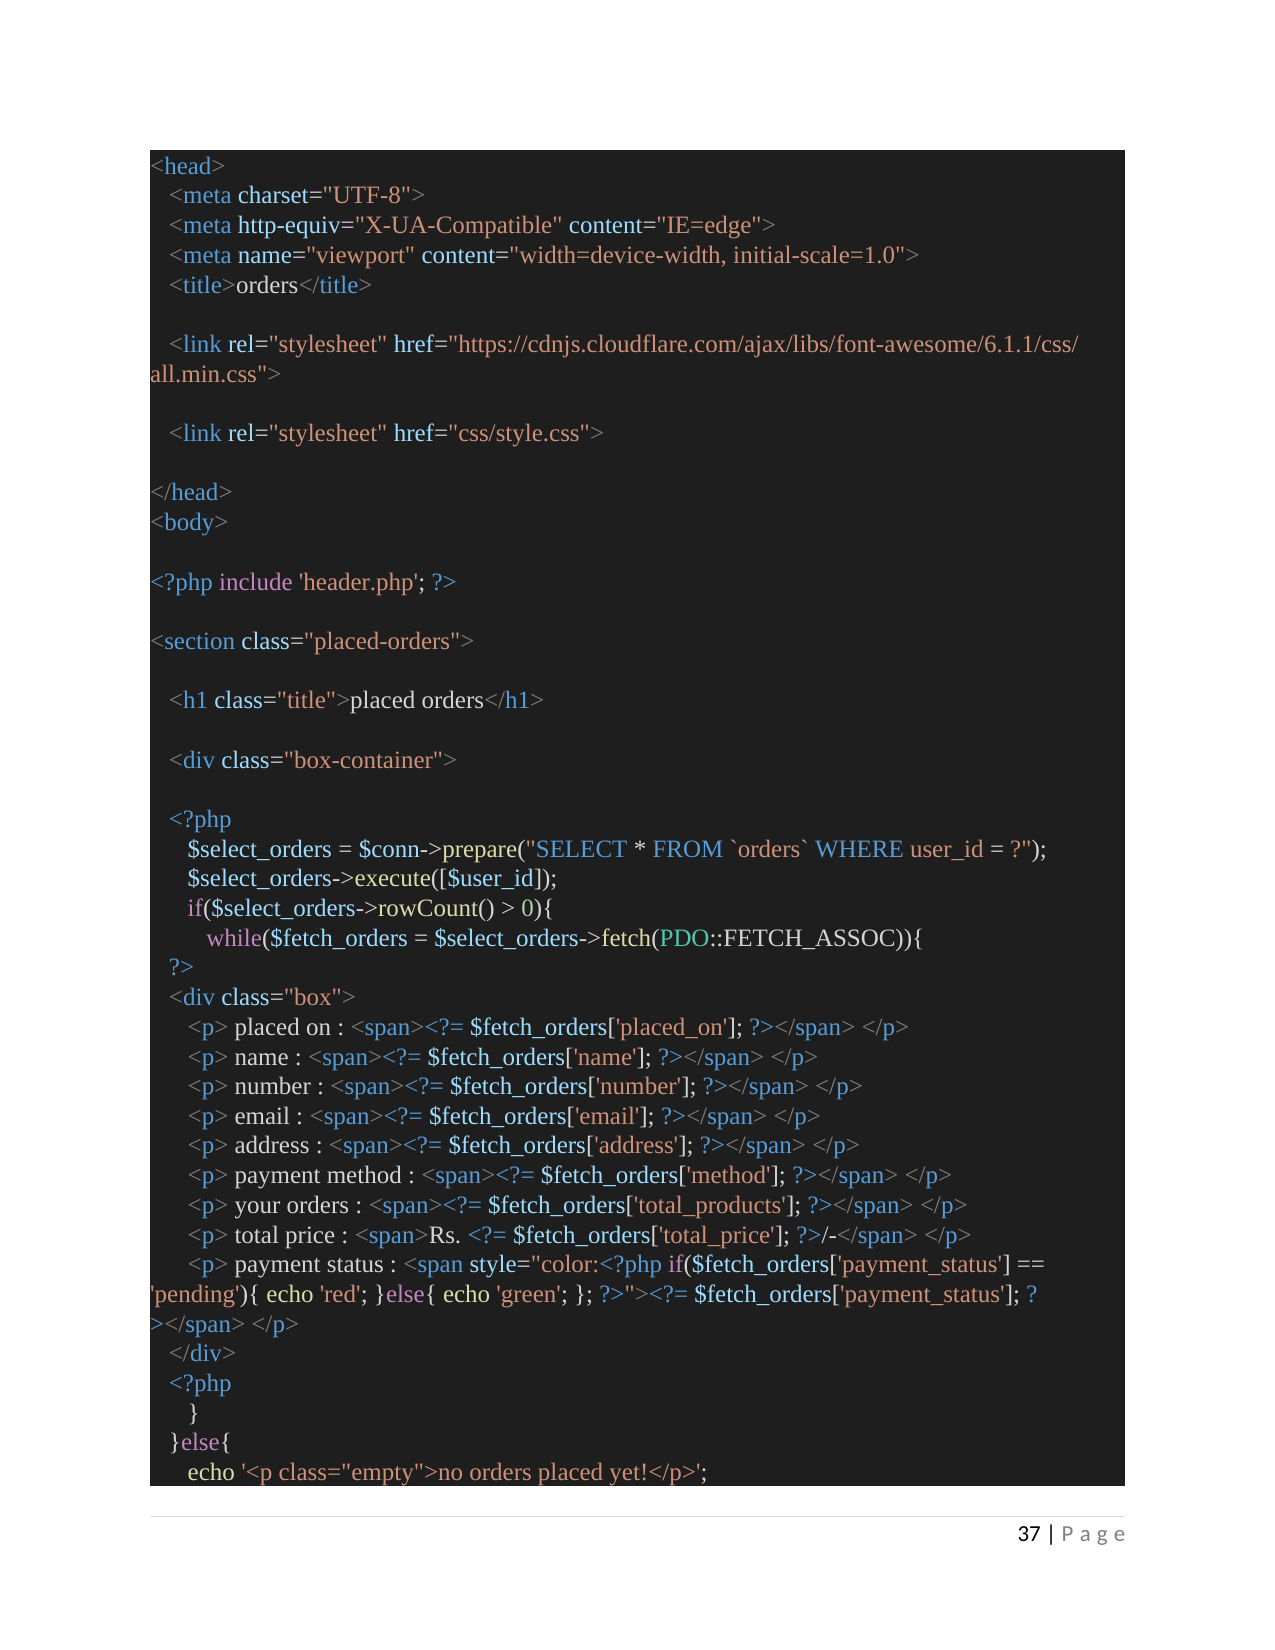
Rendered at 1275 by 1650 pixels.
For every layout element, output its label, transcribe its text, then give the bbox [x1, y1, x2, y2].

text }else{ [150, 1427, 1125, 1456]
text </head> [150, 477, 1125, 506]
text <?php include 'header.php'; ?> [150, 566, 1125, 595]
text $select_orders->execute([$user_id]); [150, 862, 1125, 892]
text <link rel="stylesheet" href="https://cdnjs.cloudflare.com/ajax/libs/font-awesome/6.1.1/css/all.min.css"> [150, 328, 1125, 387]
text <section class="placed-orders"> [150, 625, 1125, 655]
text <div class="box"> [150, 981, 1125, 1011]
text <?php [150, 803, 1125, 833]
text <meta charset="UTF-8"> [150, 180, 1125, 209]
text <p> placed on : <span><?= $fetch_orders['placed_on']; ?></span> </p> [150, 1011, 1125, 1041]
text ?> [150, 952, 1125, 981]
text if($select_orders->rowCount() > 0){ [150, 892, 1125, 922]
text <p> address : <span><?= $fetch_orders['address']; ?></span> </p> [150, 1130, 1125, 1159]
text <p> email : <span><?= $fetch_orders['email']; ?></span> </p> [150, 1100, 1125, 1130]
text <div class="box-container"> [150, 744, 1125, 773]
text <p> payment status : <span style="color:<?php if($fetch_orders['payment_status'] == 'pending'){ echo 'red'; }else{ echo 'green'; }; ?>"><?= $fetch_orders['payment_status']; ?></span> </p> [150, 1248, 1125, 1337]
text <p> total price : <span>Rs. <?= $fetch_orders['total_price']; ?>/-</span> </p> [150, 1219, 1125, 1248]
text <head> [150, 150, 1125, 180]
text echo '<p class="empty">no orders placed yet!</p>'; [150, 1456, 1125, 1486]
text <p> payment method : <span><?= $fetch_orders['method']; ?></span> </p> [150, 1159, 1125, 1189]
text <link rel="stylesheet" href="css/style.css"> [150, 417, 1125, 447]
text <title>orders</title> [150, 269, 1125, 298]
text while($fetch_orders = $select_orders->fetch(PDO::FETCH_ASSOC)){ [150, 922, 1125, 952]
text } [150, 1397, 1125, 1427]
text <h1 class="title">placed orders</h1> [150, 684, 1125, 714]
text <?php [150, 1367, 1125, 1397]
text </div> [150, 1337, 1125, 1367]
text $select_orders = $conn->prepare("SELECT * FROM `orders` WHERE user_id = ?"); [150, 833, 1125, 862]
text <body> [150, 506, 1125, 536]
text <meta http-equiv="X-UA-Compatible" content="IE=edge"> [150, 209, 1125, 239]
text <p> number : <span><?= $fetch_orders['number']; ?></span> </p> [150, 1070, 1125, 1100]
text <p> your orders : <span><?= $fetch_orders['total_products']; ?></span> </p> [150, 1189, 1125, 1219]
text <p> name : <span><?= $fetch_orders['name']; ?></span> </p> [150, 1041, 1125, 1070]
text <meta name="viewport" content="width=device-width, initial-scale=1.0"> [150, 239, 1125, 269]
